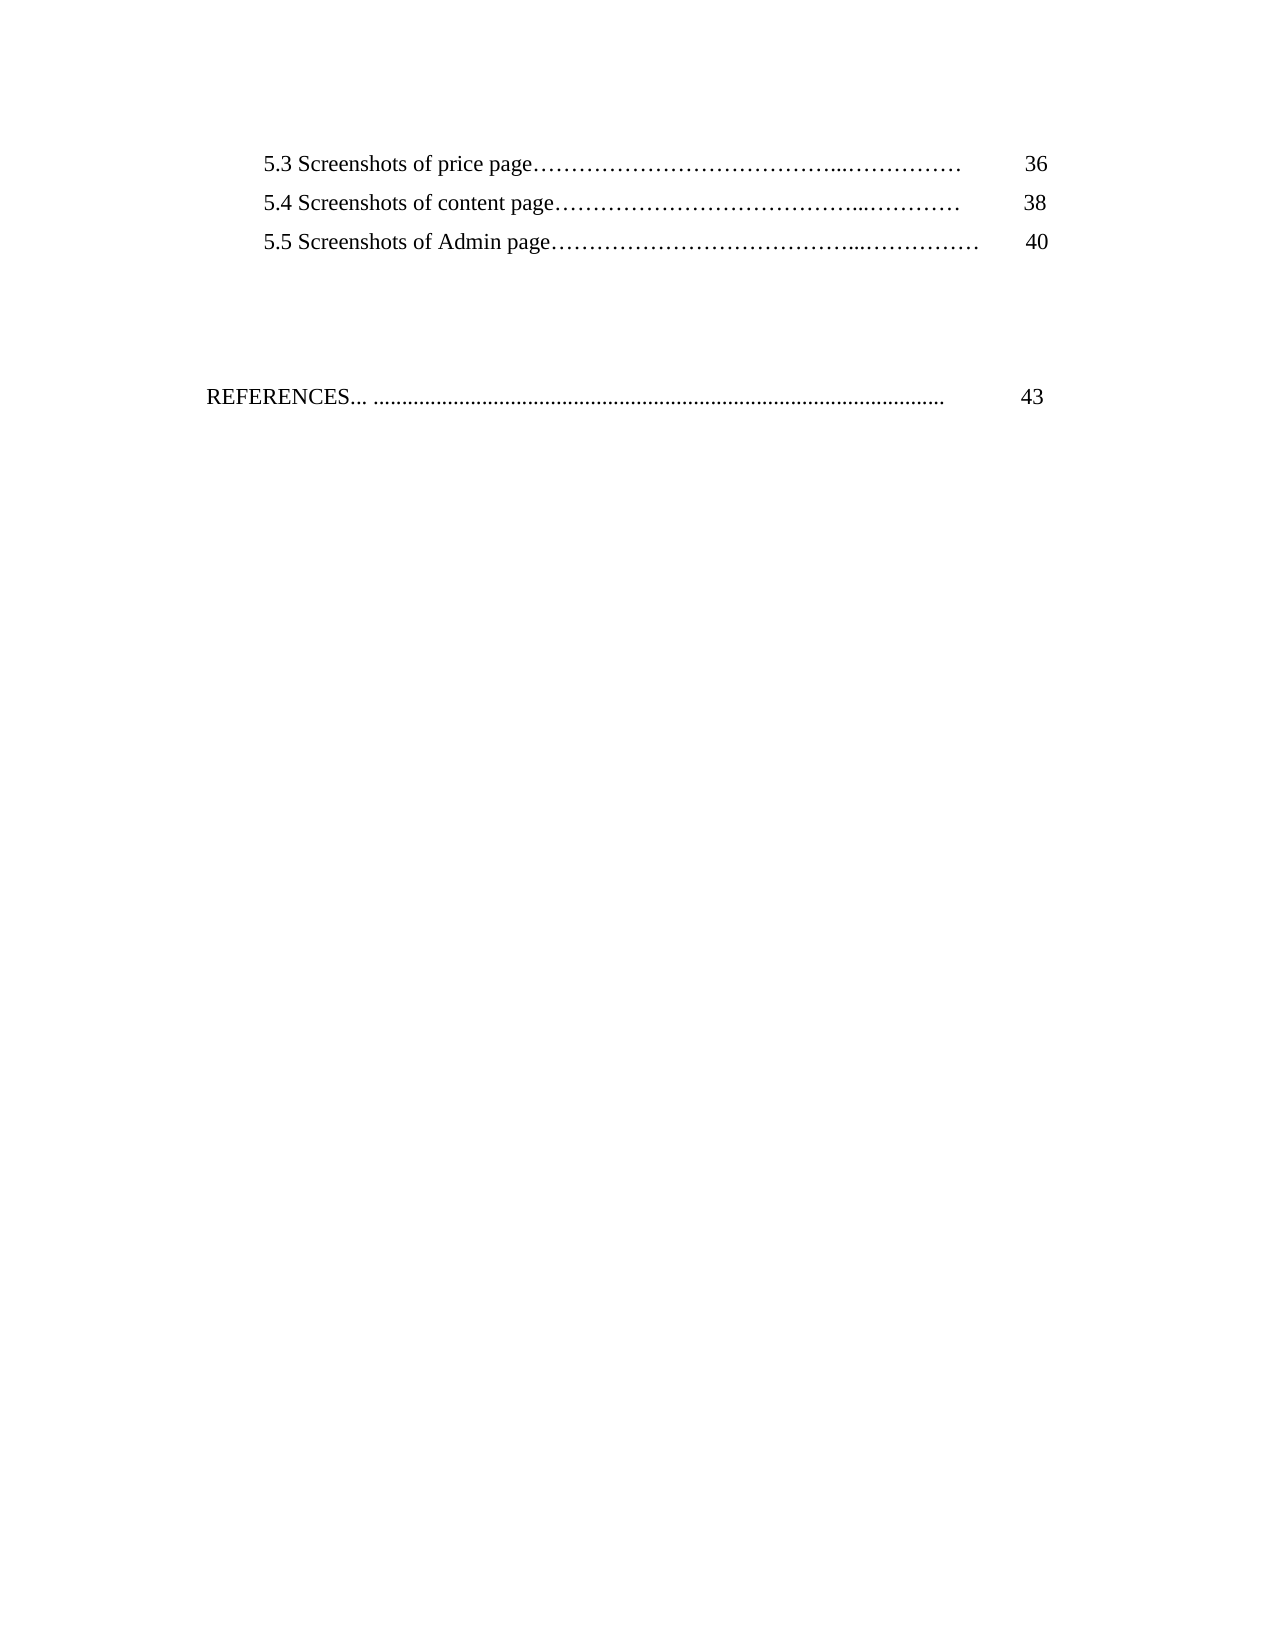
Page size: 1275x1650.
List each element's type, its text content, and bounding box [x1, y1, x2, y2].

text 5.5 Screenshots of Admin page…………………………………...…………… 40 [206, 228, 1125, 254]
text 5.3 Screenshots of price page…………………………………...…………… 36 [206, 150, 1125, 176]
text 5.4 Screenshots of content page…………………………………...………… 38 [206, 189, 1125, 215]
text REFERENCES... .................................................................................................... 43 [206, 383, 1125, 409]
